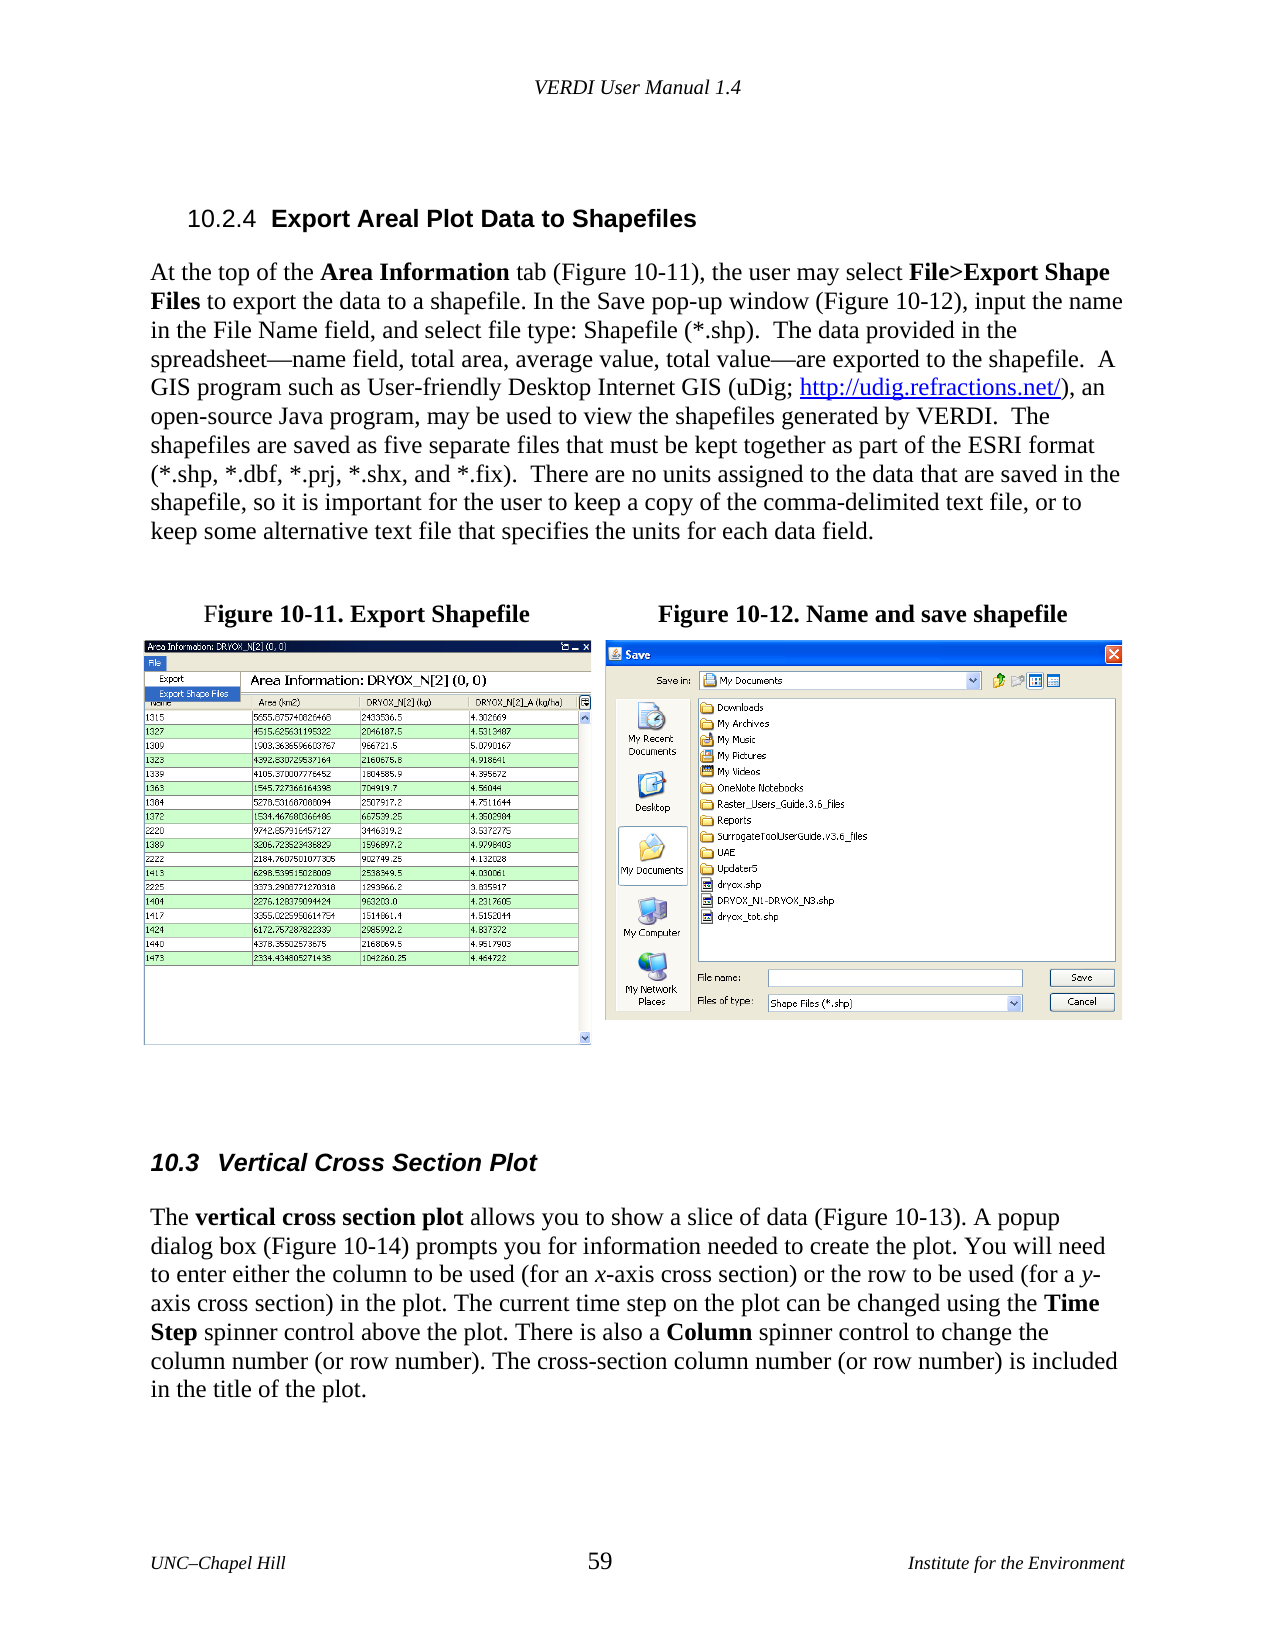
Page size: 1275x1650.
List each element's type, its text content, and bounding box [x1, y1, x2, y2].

subtitle Vertical Cross Section Plot [150, 1148, 1125, 1177]
picture [143, 640, 592, 1045]
table_header Figure 10-11. Export Shapefile [139, 599, 594, 1111]
subtitle Export Areal Plot Data to Shapefiles [187, 204, 1125, 232]
text At the top of the Area Information tab (Figure 10-11), the user may select File>Export Shape Files to export the data to a shapefile. In the Save pop-up window (Figure 10-12), input the name in the File Name field, and select file type: Shapefile (*.shp). The data provided in the spreadsheet—name field, total area, average value, total value—are exported to the shapefile. A GIS program such as User-friendly Desktop Internet GIS (uDig; http://udig.refractions.net/), an open-source Java program, may be used to view the shapefiles generated by VERDI. The shapefiles are saved as five separate files that must be kept together as part of the ESRI format (*.shp, *.dbf, *.prj, *.shx, and *.fix). There are no units assigned to the data that are saved in the shapefile, so it is important for the user to keep a copy of the comma-delimited text file, or to keep some alternative text file that specifies the units for each data field. [150, 257, 1125, 545]
text The vertical cross section plot allows you to show a slice of data (Figure 10-13). A popup dialog box (Figure 10-14) prompts you for information needed to create the plot. You will need to enter either the column to be used (for an x-axis cross section) or the row to be used (for a y-axis cross section) in the plot. The current time step on the plot can be changed using the Time Step spinner control above the plot. There is also a Column spinner control to change the column number (or row number). The cross-section column number (or row number) is included in the title of the plot. [150, 1202, 1125, 1403]
picture [605, 640, 1123, 1020]
